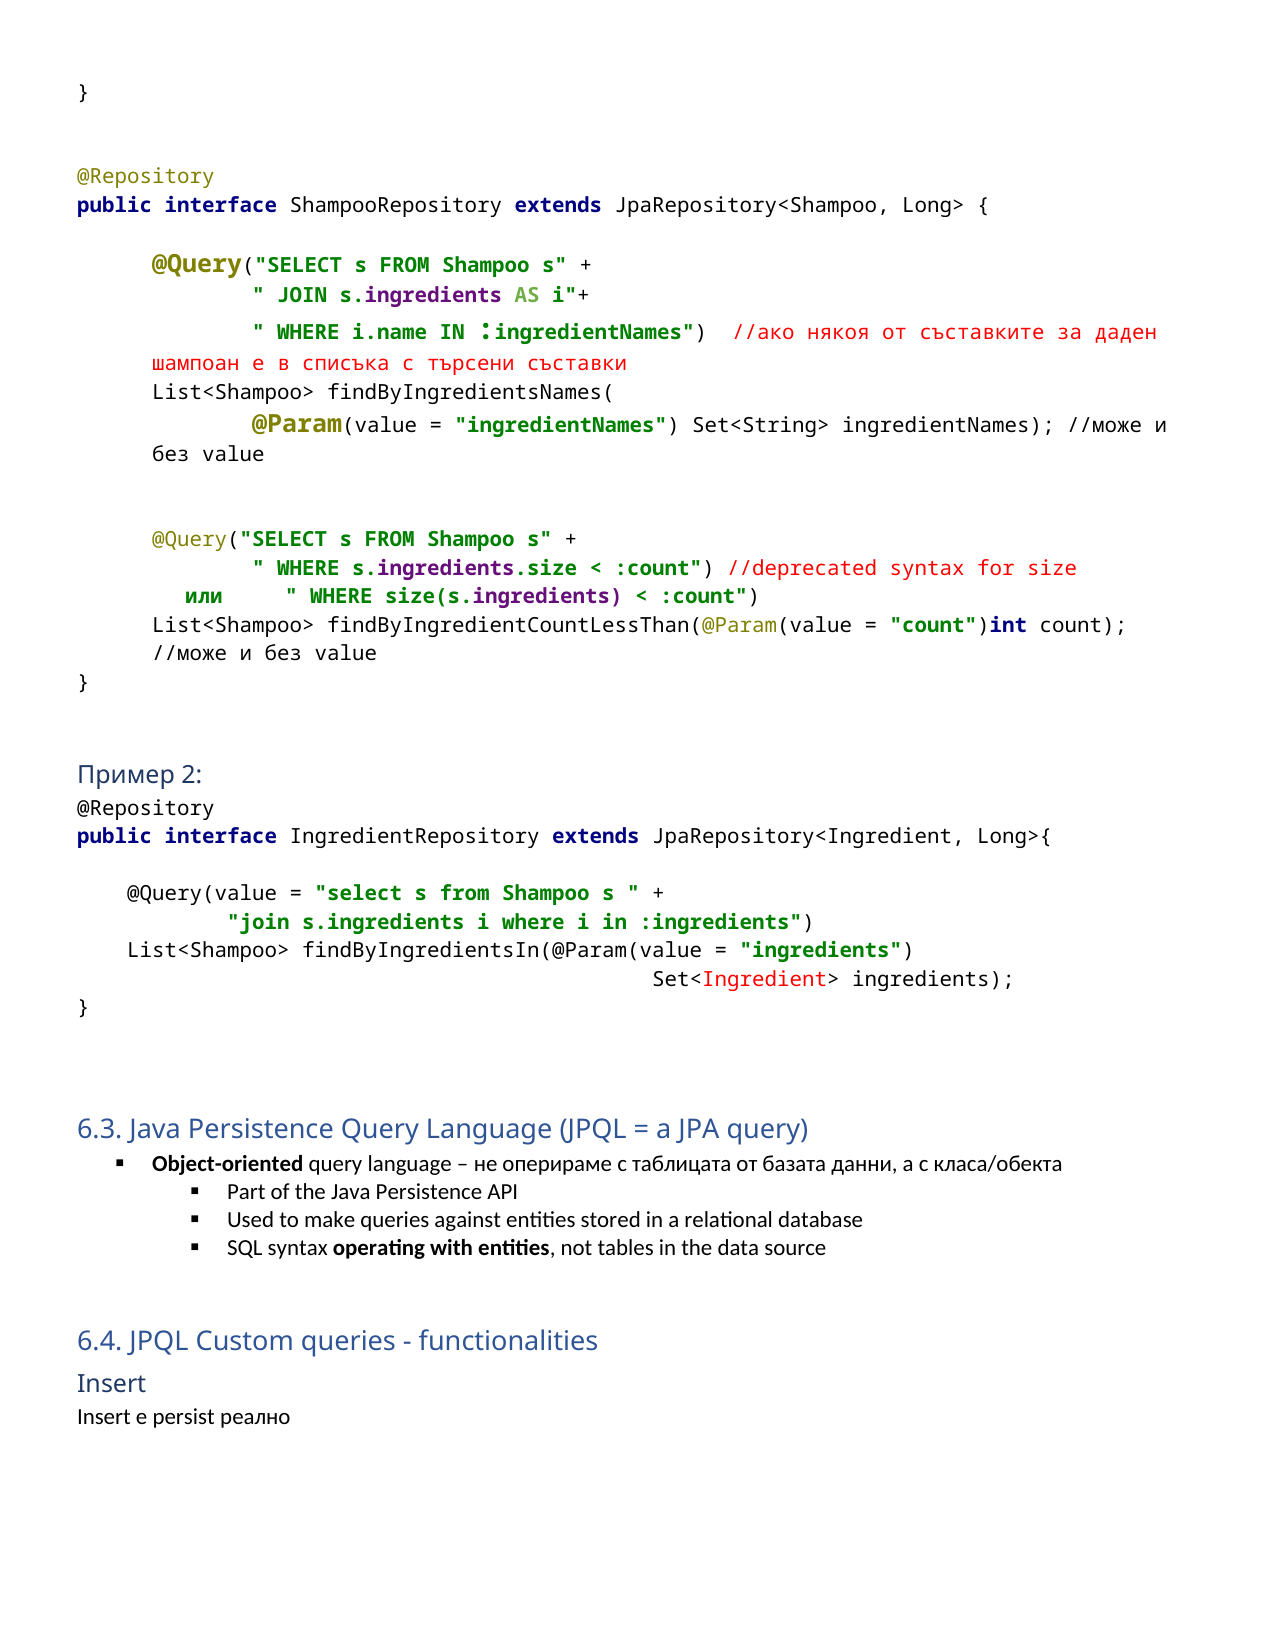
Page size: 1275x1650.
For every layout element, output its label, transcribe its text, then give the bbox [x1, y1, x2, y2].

text @Repository public interface IngredientRepository extends JpaRepository<Ingredient, Long>{ @Query(value = "select s from Shampoo s " + "join s.ingredients i where i in :ingredients") List<Shampoo> findByIngredientsIn(@Param(value = "ingredients") Set<Ingredient> ingredients); } [77, 793, 1198, 1021]
subtitle Insert [77, 1366, 1198, 1400]
text @Query("SELECT s FROM Shampoo s" + " WHERE s.ingredients.size < :count") //deprecated syntax for size [152, 524, 1198, 581]
text @Repository public interface ShampooRepository extends JpaRepository<Shampoo, Long> { [77, 161, 1198, 218]
text } [77, 77, 1198, 105]
list Used to make queries against entities stored in a relational database [189, 1205, 1198, 1233]
list Part of the Java Persistence API [189, 1177, 1198, 1205]
subtitle 6.4. JPQL Custom queries - functionalities [77, 1322, 1198, 1358]
list Object-oriented query language – не оперираме с таблицата от базата данни, а с класа/обекта [114, 1149, 1198, 1177]
text @Query("SELECT s FROM Shampoo s" + " JOIN s.ingredients AS i"+ " WHERE i.name IN :ingredientNames") //ако някоя от съставките за даден шампоан е в списъка с търсени съставки List<Shampoo> findByIngredientsNames( @Param(value = "ingredientNames") Set<String> ingredientNames); //може и без value [152, 246, 1198, 468]
subtitle 6.3. Java Persistence Query Language (JPQL = a JPA query) [77, 1109, 1198, 1146]
text } [77, 667, 1198, 695]
subtitle Пример 2: [77, 756, 1198, 790]
text Insert e persist реално [77, 1402, 1198, 1430]
list SQL syntax operating with entities, not tables in the data source [189, 1233, 1198, 1261]
text или " WHERE size(s.ingredients) < :count") List<Shampoo> findByIngredientCountLessThan(@Param(value = "count")int count); //може и без value [152, 581, 1198, 667]
